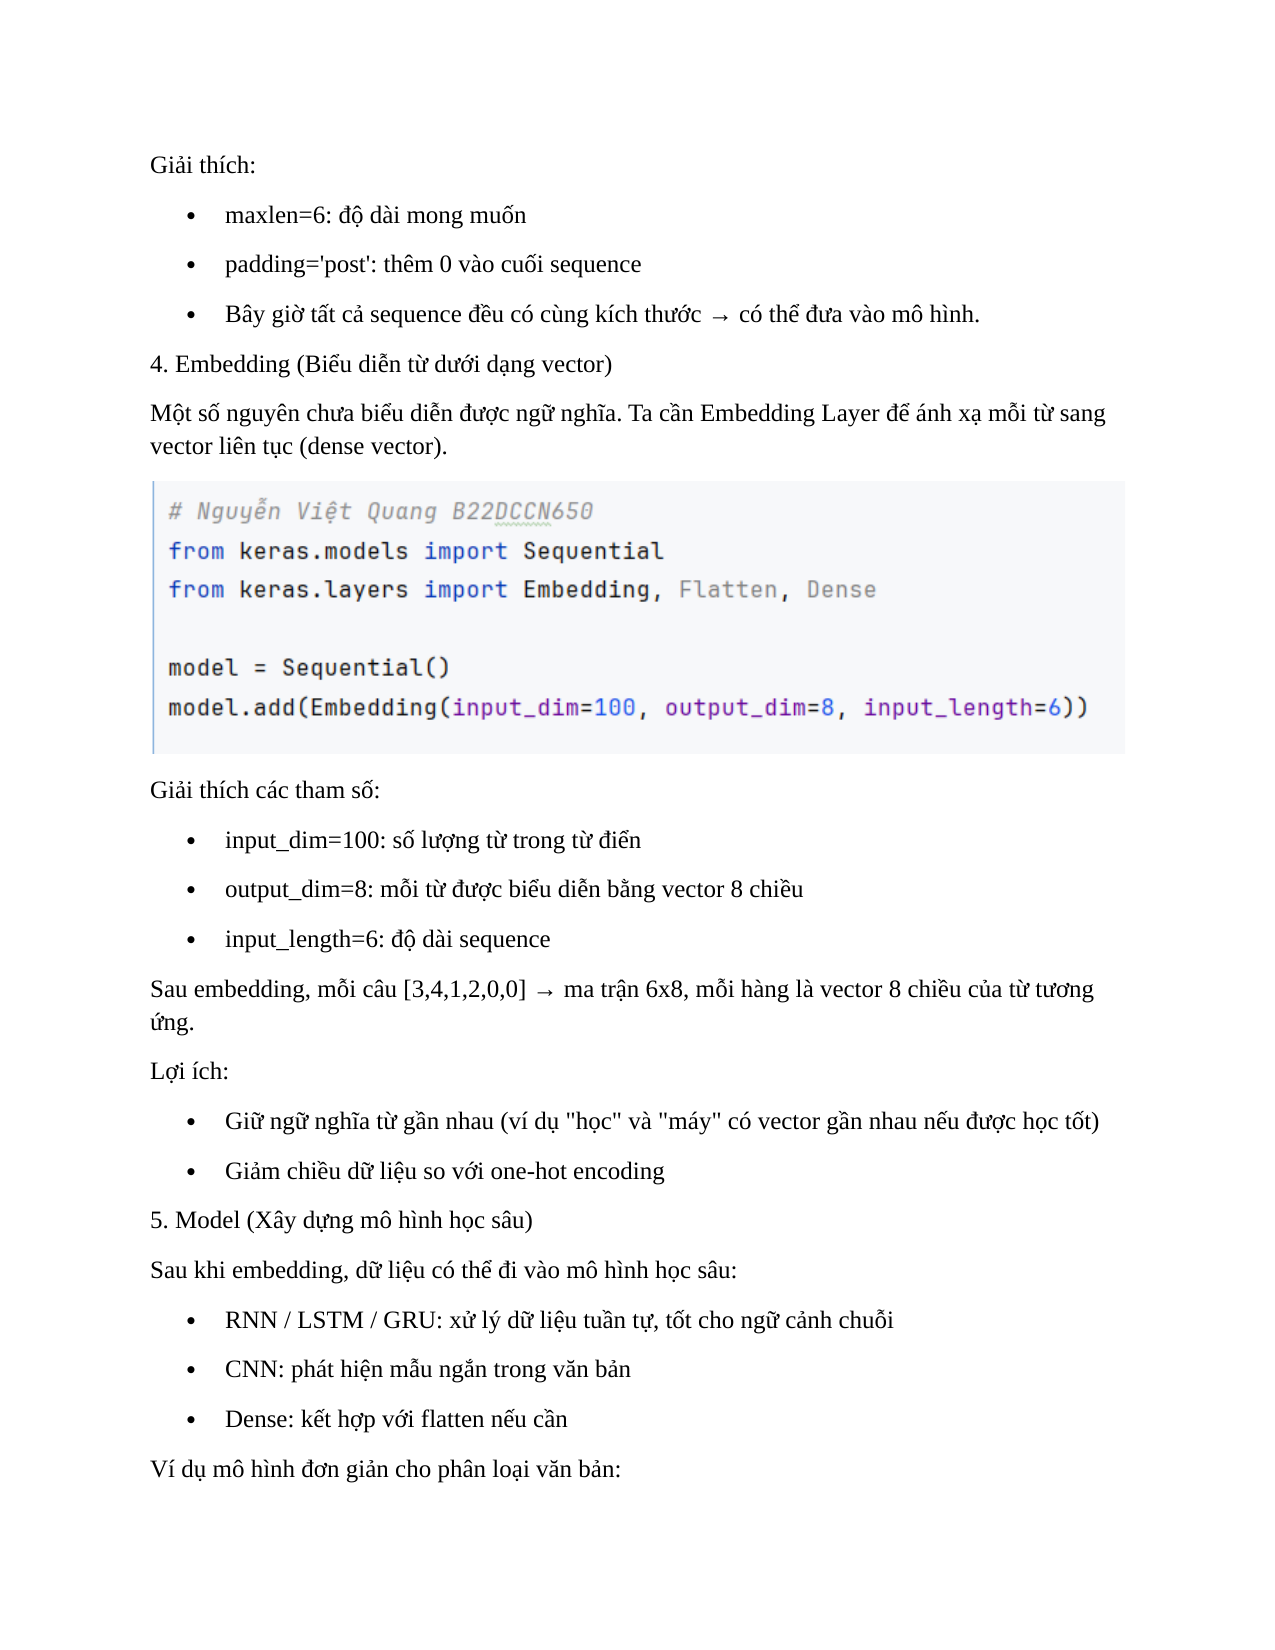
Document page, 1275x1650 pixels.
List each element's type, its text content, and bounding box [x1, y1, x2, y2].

list maxlen=6: độ dài mong muốn [187, 200, 1125, 228]
text Giải thích: [150, 150, 1125, 179]
text Sau embedding, mỗi câu [3,4,1,2,0,0] → ma trận 6x8, mỗi hàng là vector 8 chiều của từ tương ứng. [150, 974, 1125, 1036]
list Bây giờ tất cả sequence đều có cùng kích thước → có thể đưa vào mô hình. [187, 299, 1125, 328]
text Giải thích các tham số: [150, 775, 1125, 804]
text 5. Model (Xây dựng mô hình học sâu) [150, 1206, 1125, 1234]
list Giảm chiều dữ liệu so với one-hot encoding [187, 1156, 1125, 1184]
text Ví dụ mô hình đơn giản cho phân loại văn bản: [150, 1454, 1125, 1483]
picture [150, 481, 1125, 754]
list padding='post': thêm 0 vào cuối sequence [187, 249, 1125, 278]
text Sau khi embedding, dữ liệu có thể đi vào mô hình học sâu: [150, 1255, 1125, 1284]
list CNN: phát hiện mẫu ngắn trong văn bản [187, 1354, 1125, 1383]
list Dense: kết hợp với flatten nếu cần [187, 1404, 1125, 1433]
list input_dim=100: số lượng từ trong từ điển [187, 825, 1125, 853]
list output_dim=8: mỗi từ được biểu diễn bằng vector 8 chiều [187, 874, 1125, 903]
list RNN / LSTM / GRU: xử lý dữ liệu tuần tự, tốt cho ngữ cảnh chuỗi [187, 1305, 1125, 1334]
text Lợi ích: [150, 1056, 1125, 1085]
text 4. Embedding (Biểu diễn từ dưới dạng vector) [150, 349, 1125, 377]
list input_length=6: độ dài sequence [187, 924, 1125, 953]
list Giữ ngữ nghĩa từ gần nhau (ví dụ "học" và "máy" có vector gần nhau nếu được học tốt) [187, 1106, 1125, 1135]
text Một số nguyên chưa biểu diễn được ngữ nghĩa. Ta cần Embedding Layer để ánh xạ mỗi từ sang vector liên tục (dense vector). [150, 398, 1125, 460]
